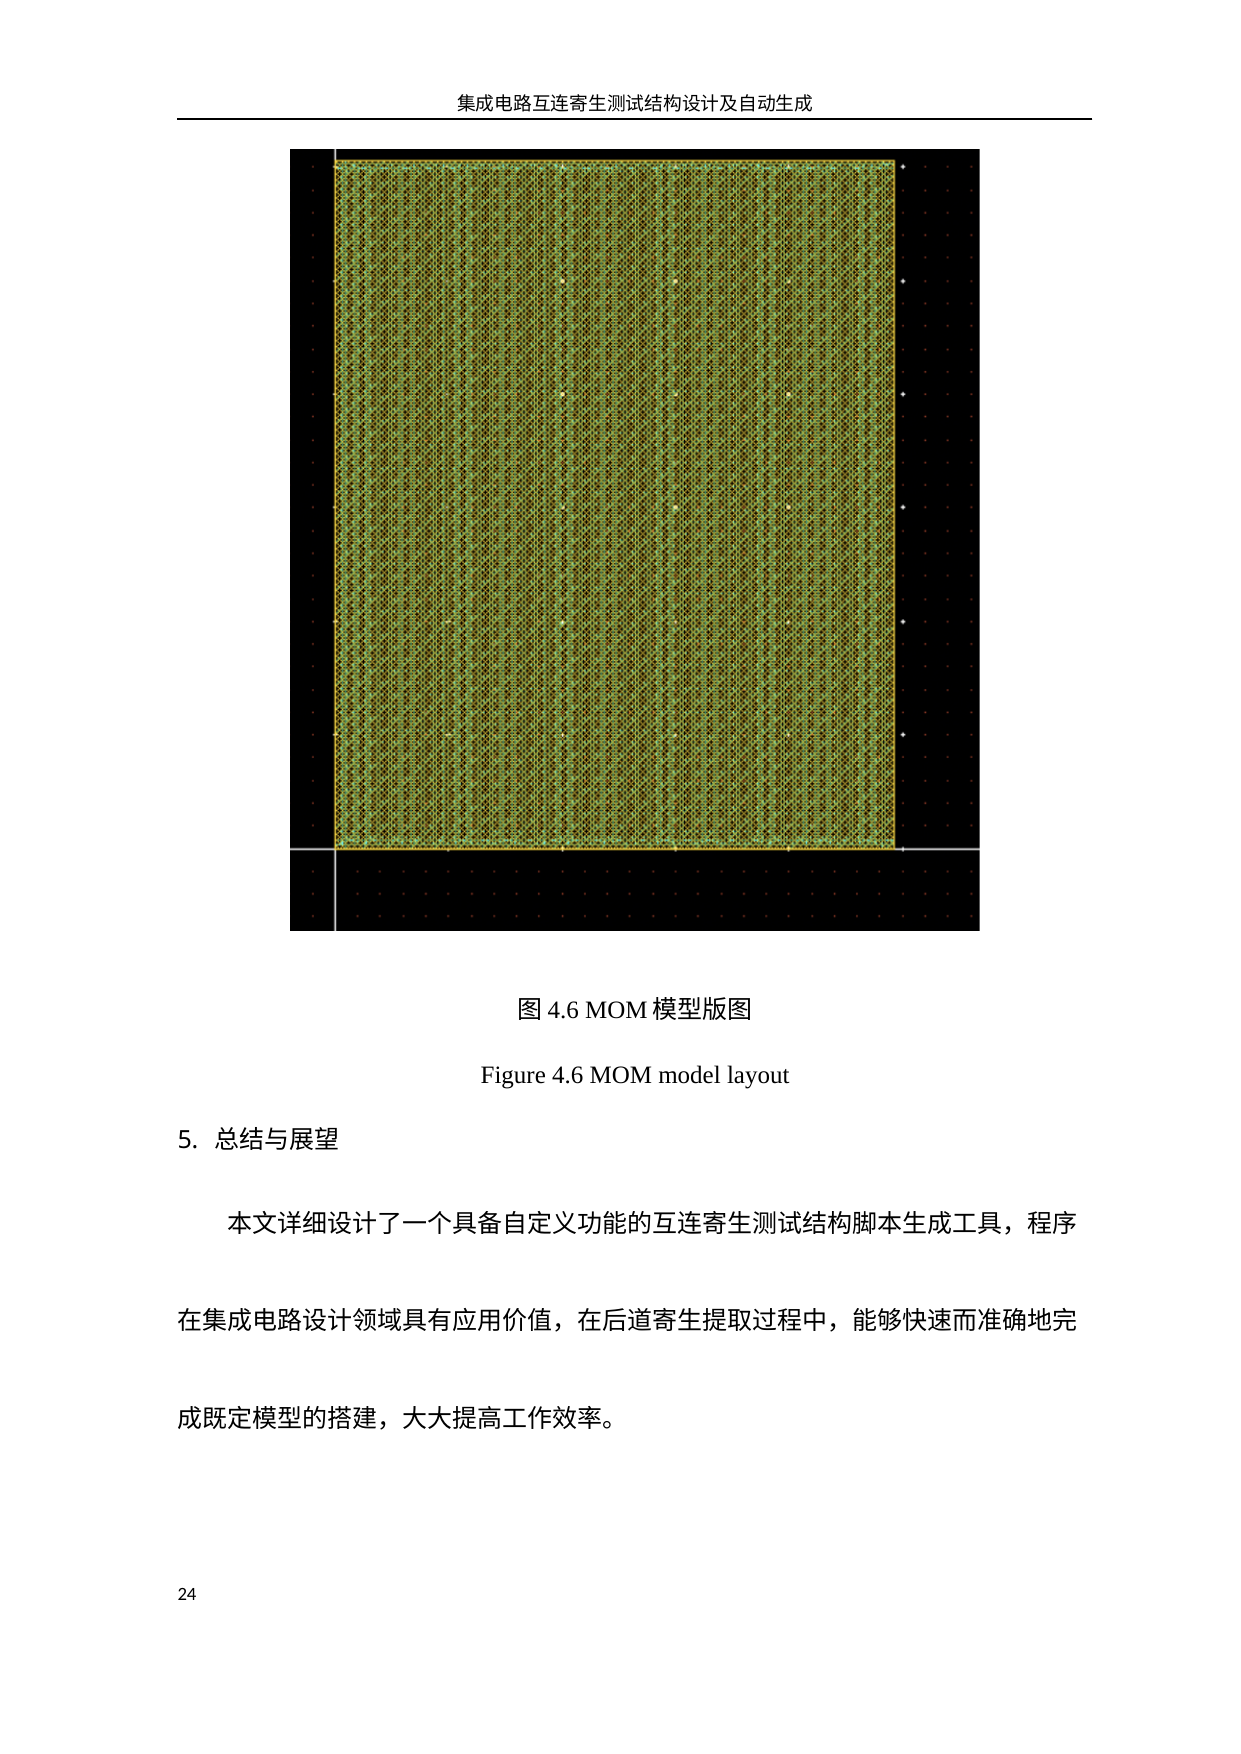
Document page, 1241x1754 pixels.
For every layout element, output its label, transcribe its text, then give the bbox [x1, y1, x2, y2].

text 图4.6 MOM模型版图 [177, 976, 1092, 1041]
picture [290, 149, 980, 931]
list 总结与展望 [177, 1106, 1092, 1171]
text 本文详细设计了一个具备自定义功能的互连寄生测试结构脚本生成工具，程序在集成电路设计领域具有应用价值，在后道寄生提取过程中，能够快速而准确地完成既定模型的搭建，大大提高工作效率。 [177, 1189, 1092, 1449]
text Figure 4.6 MOM model layout [177, 1059, 1092, 1091]
